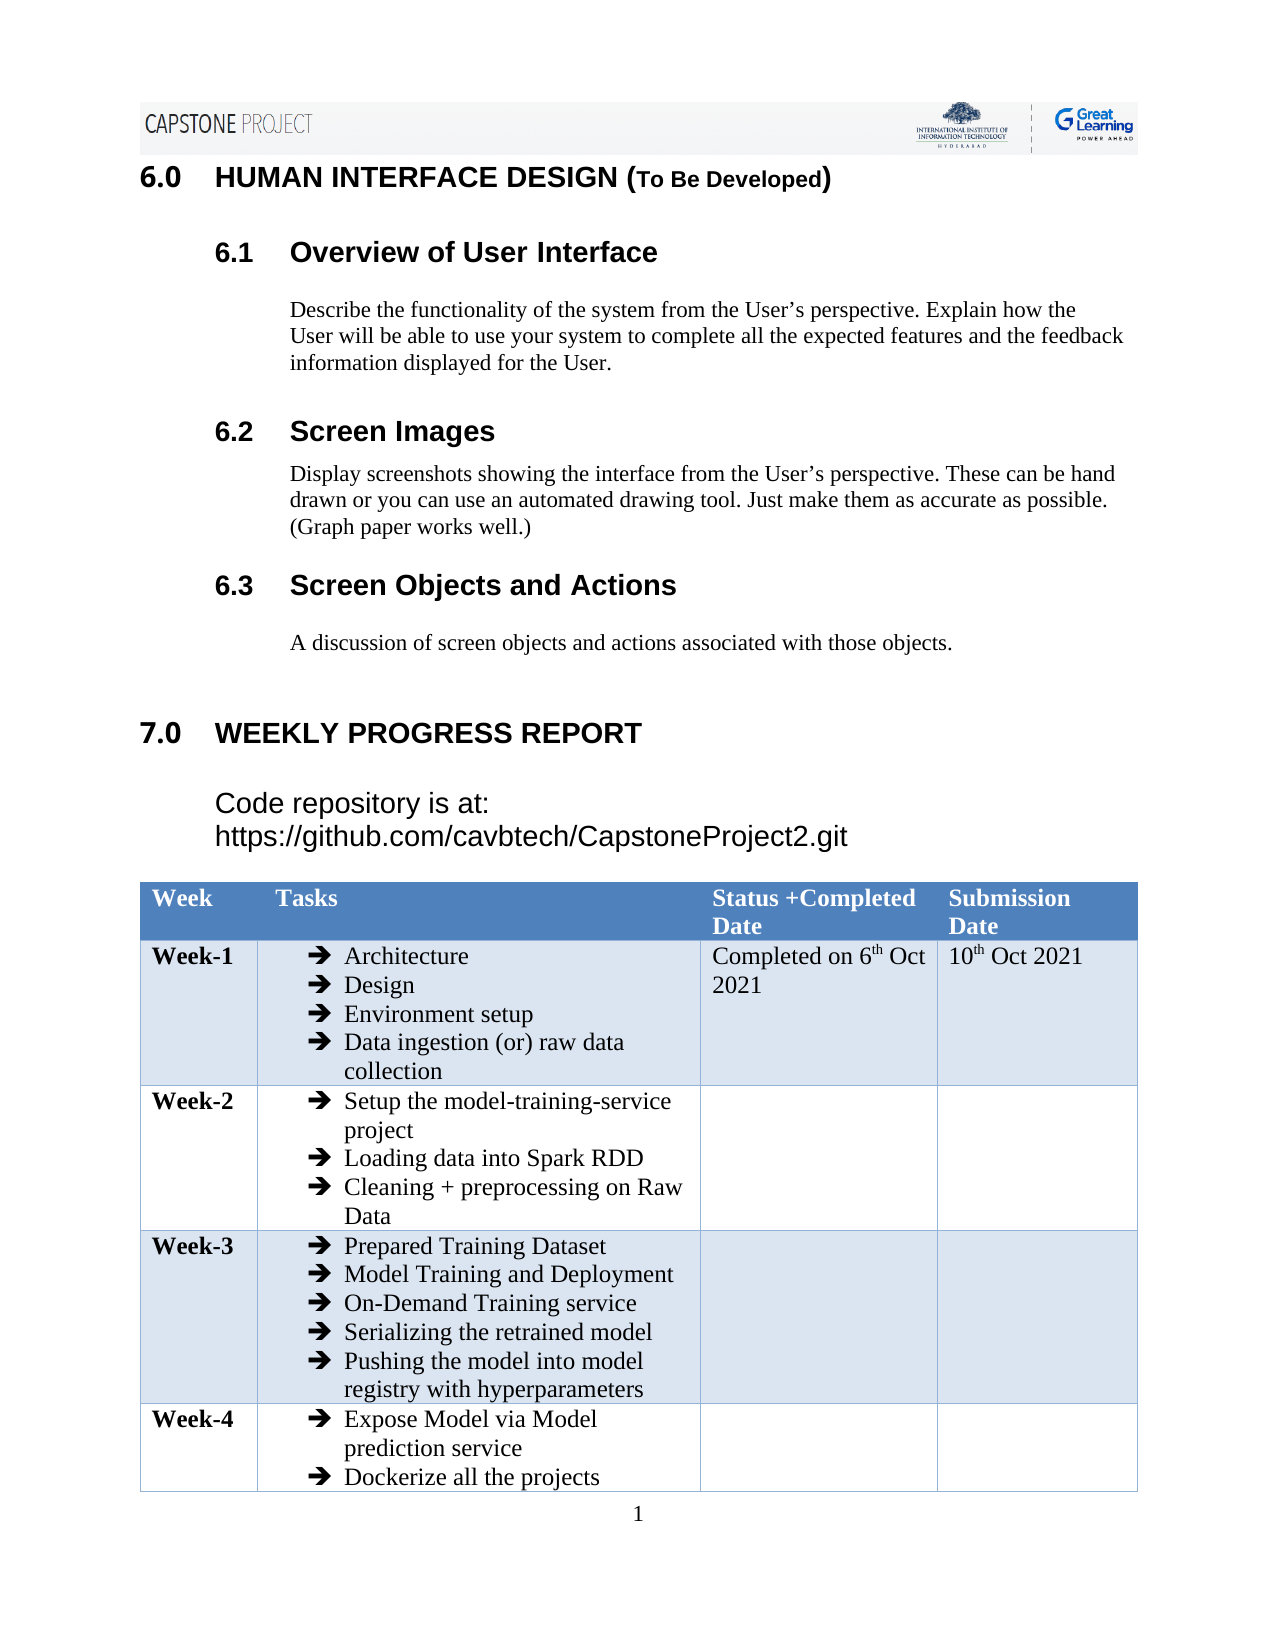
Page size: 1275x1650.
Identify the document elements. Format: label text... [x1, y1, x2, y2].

subtitle WEEKLY PROGRESS REPORT [139, 712, 1137, 752]
table_cell Architecture Design Environment setup Data ingestion (or) raw data collection [258, 941, 700, 1085]
subtitle Overview of User Interface [214, 235, 1137, 269]
table_header Tasks [258, 883, 700, 940]
table_cell Prepared Training Dataset Model Training and Deployment On-Demand Training service Serializing the retrained model Pushing the model into model registry with hyperparameters [258, 1231, 700, 1403]
subtitle Screen Objects and Actions [214, 568, 1137, 601]
subtitle Screen Images [214, 414, 1137, 447]
text Display screenshots showing the interface from the User’s perspective. These can be hand­ drawn or you can use an automated drawing tool. Just make them as accurate as possible. (Graph paper works well.) [214, 460, 1124, 539]
table_header Submission Date [938, 883, 1137, 940]
table_cell 10th Oct 2021 [938, 941, 1137, 1085]
table_cell Setup the model-training-service project Loading data into Spark RDD Cleaning + preprocessing on Raw Data [258, 1086, 700, 1230]
table_cell Week-1 [141, 941, 257, 1085]
text Describe the functionality of the system from the User’s perspective. Explain how the User will be able to use your system to complete all the expected features and the feedback information displayed for the User. [214, 296, 1125, 375]
subtitle Code repository is at: https://github.com/cavbtech/CapstoneProject2.git [214, 786, 1137, 853]
table_cell Week-3 [141, 1231, 257, 1403]
table_cell Week-2 [141, 1086, 257, 1230]
text A discussion of screen objects and actions associated with those objects. [214, 629, 1137, 655]
subtitle HUMAN INTERFACE DESIGN (To Be Developed) [139, 156, 1137, 196]
table_cell [938, 1086, 1137, 1230]
table_cell Week-4 [141, 1404, 257, 1491]
table_cell [701, 1086, 937, 1230]
table_header Status +Completed Date [701, 883, 937, 940]
table_header Week [141, 883, 257, 940]
table_cell [938, 1231, 1137, 1403]
table_cell Completed on 6th Oct 2021 [701, 941, 937, 1085]
picture [140, 102, 1138, 155]
table_cell Expose Model via Model prediction service Dockerize all the projects UI Integration [258, 1404, 700, 1491]
table_cell [701, 1404, 937, 1491]
table_cell [938, 1404, 1137, 1491]
table_cell [701, 1231, 937, 1403]
